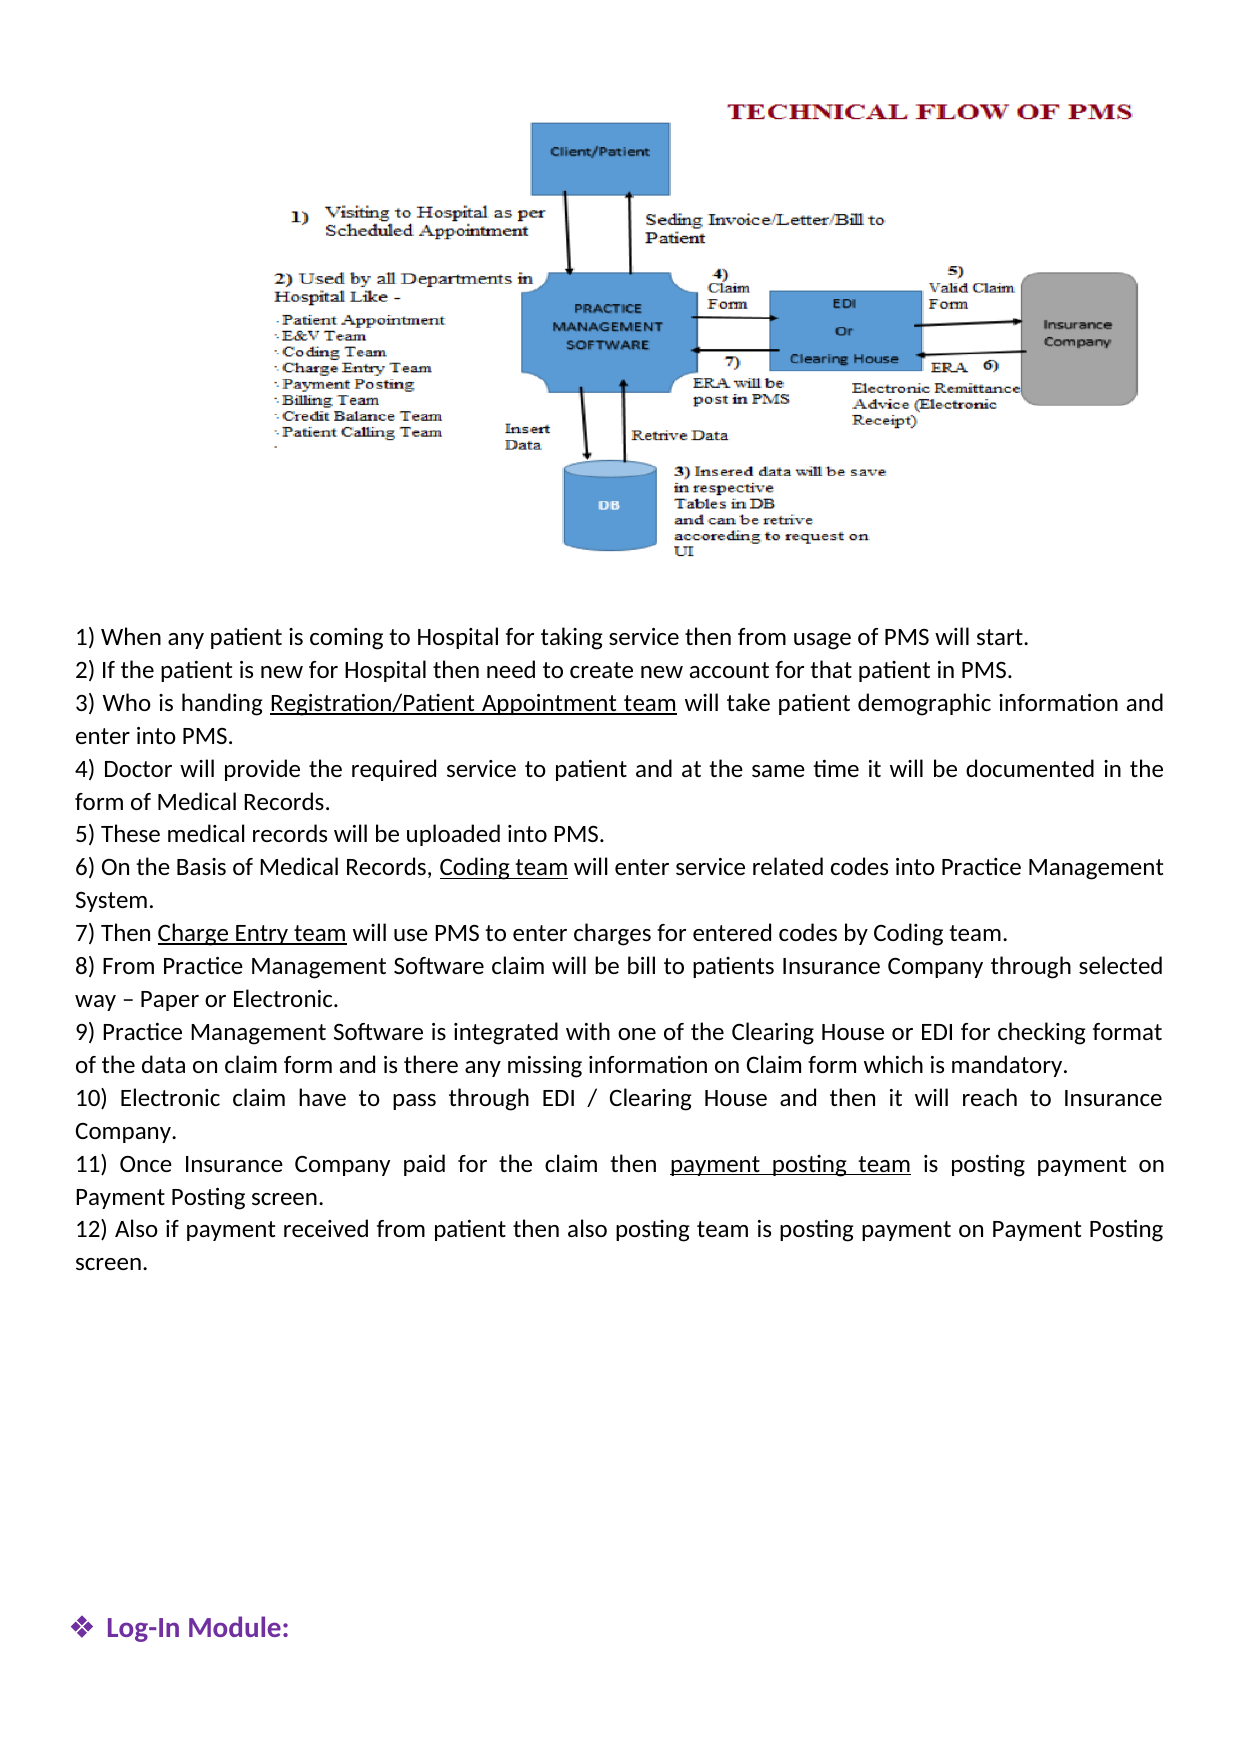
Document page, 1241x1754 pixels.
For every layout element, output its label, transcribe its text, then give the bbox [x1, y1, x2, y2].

list 12) Also if payment received from patient then also posting team is posting payment on Payment Posting screen. [75, 1214, 1165, 1277]
list 8) From Practice Management Software claim will be bill to patients Insurance Company through selected way – Paper or Electronic. [75, 950, 1165, 1014]
list 7) Then Charge Entry team will use PMS to enter charges for entered codes by Coding team. [75, 917, 1165, 948]
list 11) Once Insurance Company paid for the claim then payment posting team is posting payment on Payment Posting screen. [75, 1148, 1165, 1211]
list 2) If the patient is new for Hospital then need to create new account for that patient in PMS. [75, 654, 1165, 684]
picture [150, 75, 1229, 589]
list 10) Electronic claim have to pass through EDI / Clearing House and then it will reach to Insurance Company. [75, 1082, 1165, 1145]
list 4) Doctor will provide the required service to patient and at the same time it will be documented in the form of Medical Records. [75, 753, 1165, 816]
list 1) When any patient is coming to Hospital for taking service then from usage of PMS will start. [75, 621, 1165, 652]
list Log-In Module: [69, 1609, 1165, 1644]
list 5) These medical records will be uploaded into PMS. [75, 819, 1165, 849]
list 3) Who is handing Registration/Patient Appointment team will take patient demographic information and enter into PMS. [75, 687, 1165, 750]
list 6) On the Basis of Medical Records, Coding team will enter service related codes into Practice Management System. [75, 852, 1165, 915]
list 9) Practice Management Software is integrated with one of the Clearing House or EDI for checking format of the data on claim form and is there any missing information on Claim form which is mandatory. [75, 1016, 1165, 1079]
